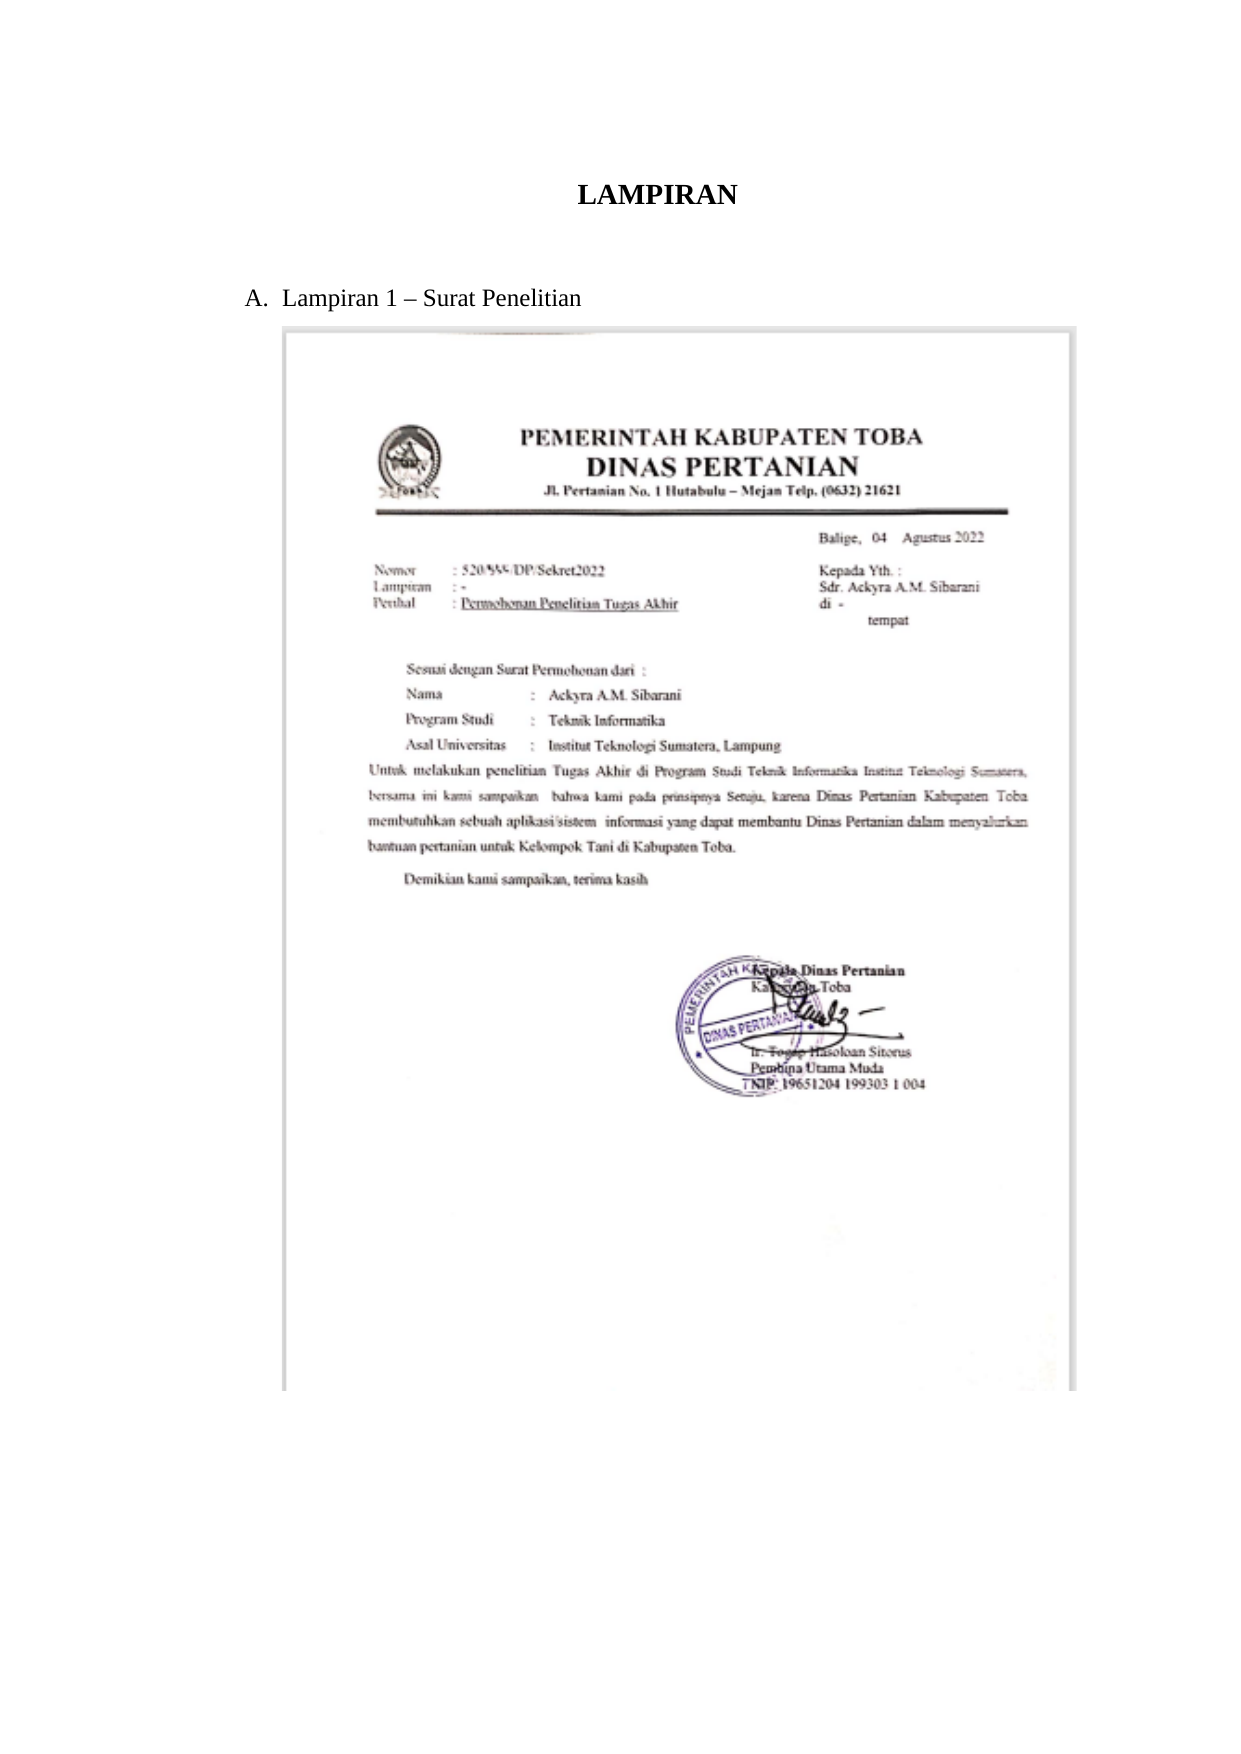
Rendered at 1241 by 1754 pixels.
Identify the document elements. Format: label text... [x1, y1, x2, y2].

picture [281, 326, 1077, 1391]
subtitle LAMPIRAN [252, 177, 1063, 211]
list Lampiran 1 – Surat Penelitian [244, 283, 1063, 312]
